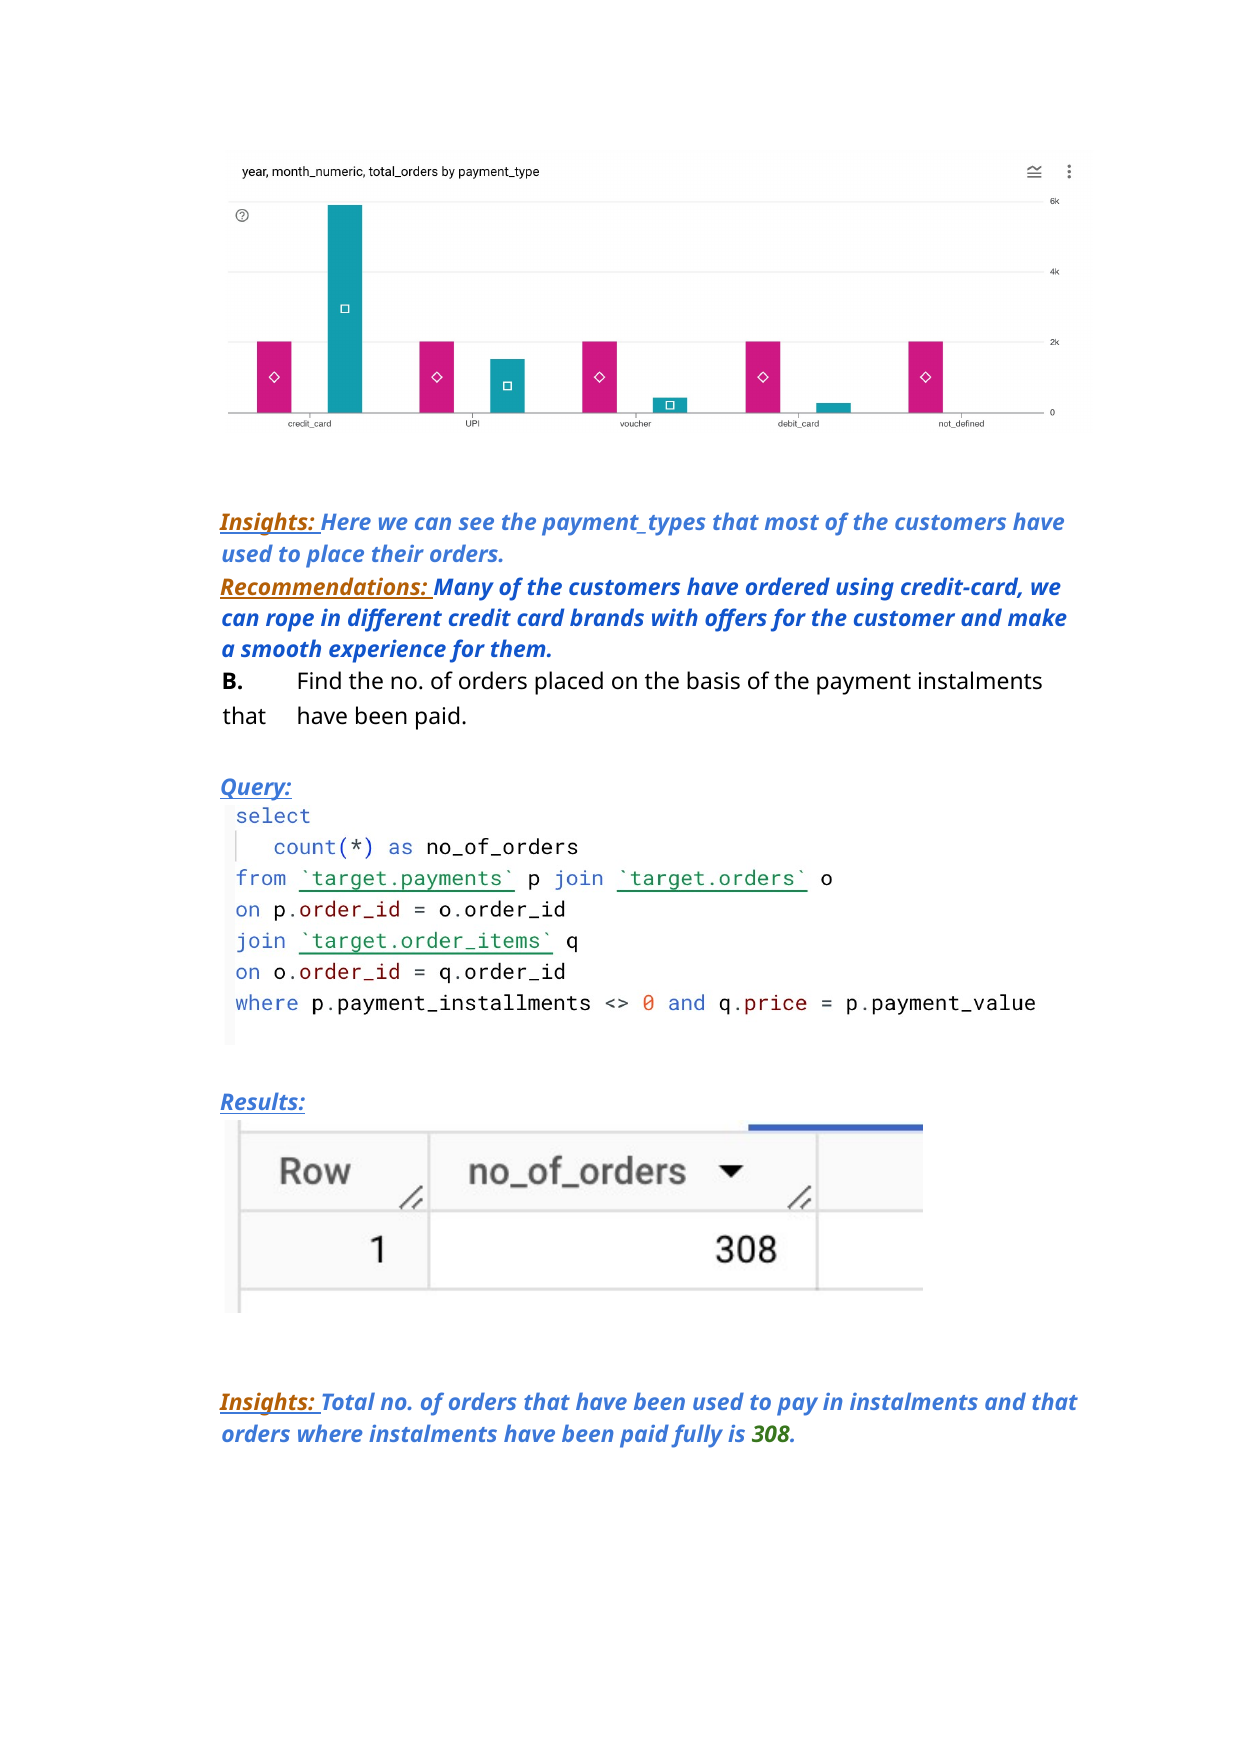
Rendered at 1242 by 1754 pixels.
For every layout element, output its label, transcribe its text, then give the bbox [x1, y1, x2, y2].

picture [224, 1120, 923, 1313]
text Insights: Total no. of orders that have been used to pay in instalments and that orders where instalments have been paid fully is 308. [220, 1385, 1089, 1449]
list Find the no. of orders placed on the basis of the payment instalments that have been paid. [221, 665, 1086, 731]
text Query: [220, 771, 1089, 802]
text Results: [220, 1086, 1089, 1117]
text Insights: Here we can see the payment_types that most of the customers have used to place their orders. [220, 506, 1089, 569]
text Recommendations: Many of the customers have ordered using credit-card, we can rope in different credit card brands with offers for the customer and make a smooth experience for them. [220, 571, 1089, 665]
picture [224, 150, 1094, 433]
picture [224, 805, 1094, 1045]
